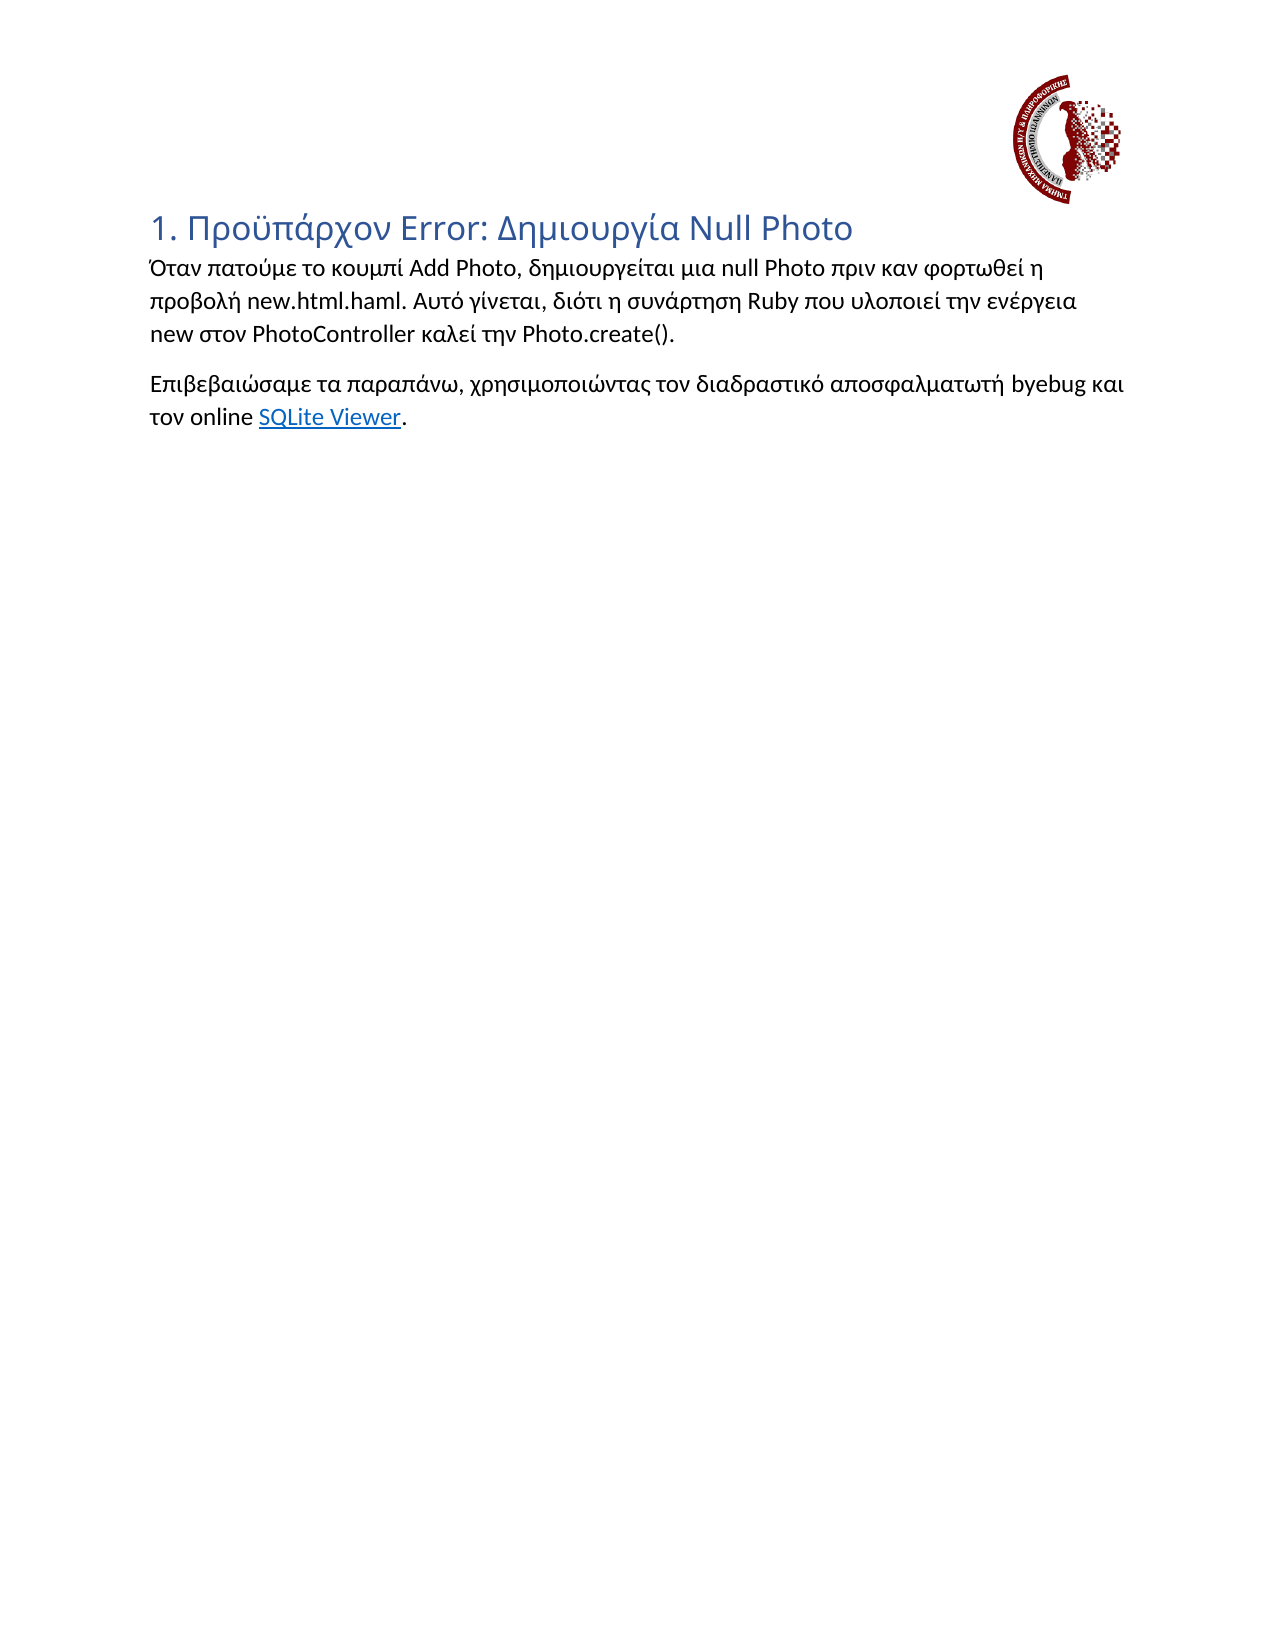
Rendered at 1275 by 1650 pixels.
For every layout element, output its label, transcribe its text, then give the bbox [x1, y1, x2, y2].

text 1. Προϋπάρχoν Error: Δημιουργία Null Photo Όταν πατούμε το κουμπί Add Photo, δημιουργείται μια null Photo πριν καν φορτωθεί η προβολή new.html.haml. Αυτό γίνεται, διότι η συνάρτηση Ruby που υλοποιεί την ενέργεια new στον PhotoController καλεί την Photo.create(). [150, 205, 1125, 349]
text Επιβεβαιώσαμε τα παραπάνω, χρησιμοποιώντας τον διαδραστικό αποσφαλματωτή byebug και τον online SQLite Viewer. [150, 368, 1125, 431]
picture [1006, 73, 1125, 205]
